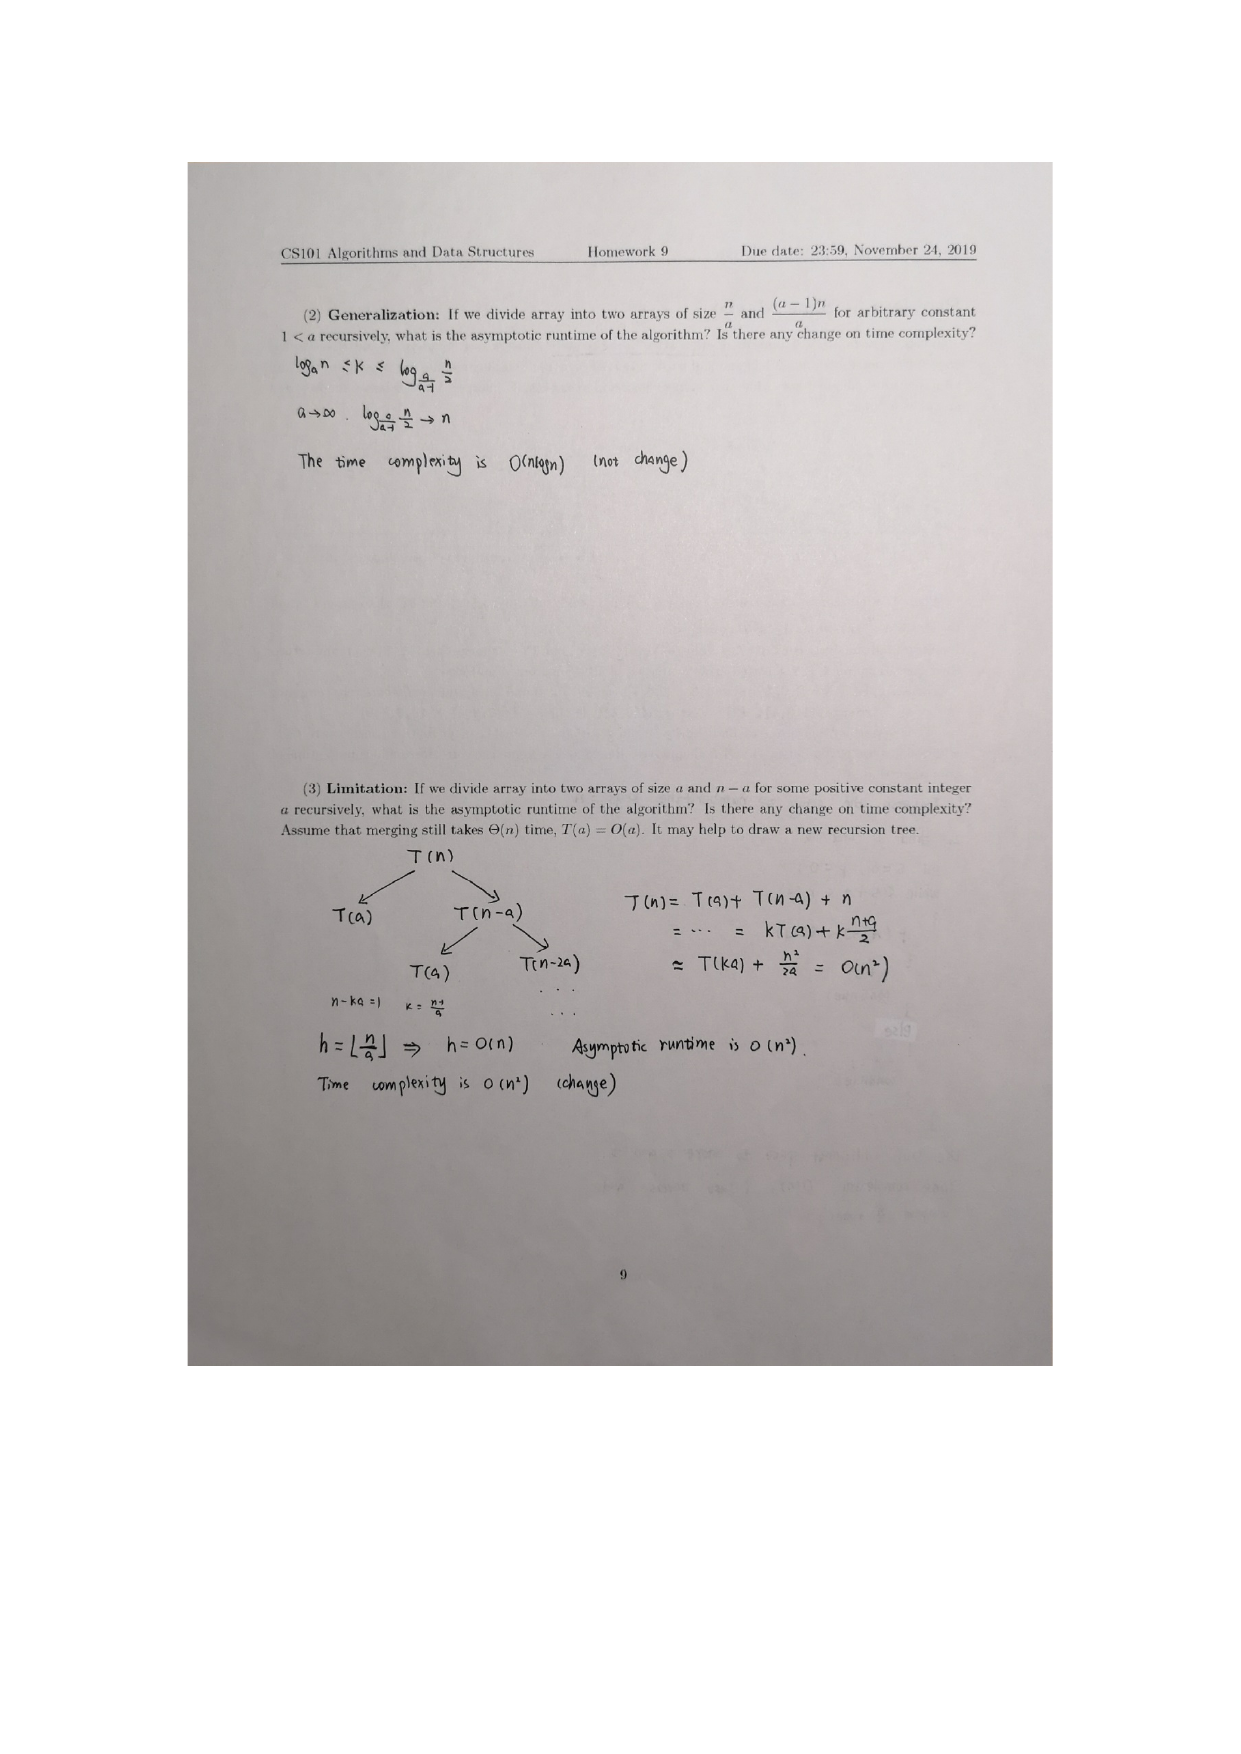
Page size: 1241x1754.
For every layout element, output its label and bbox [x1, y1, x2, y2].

picture [187, 162, 1053, 1366]
